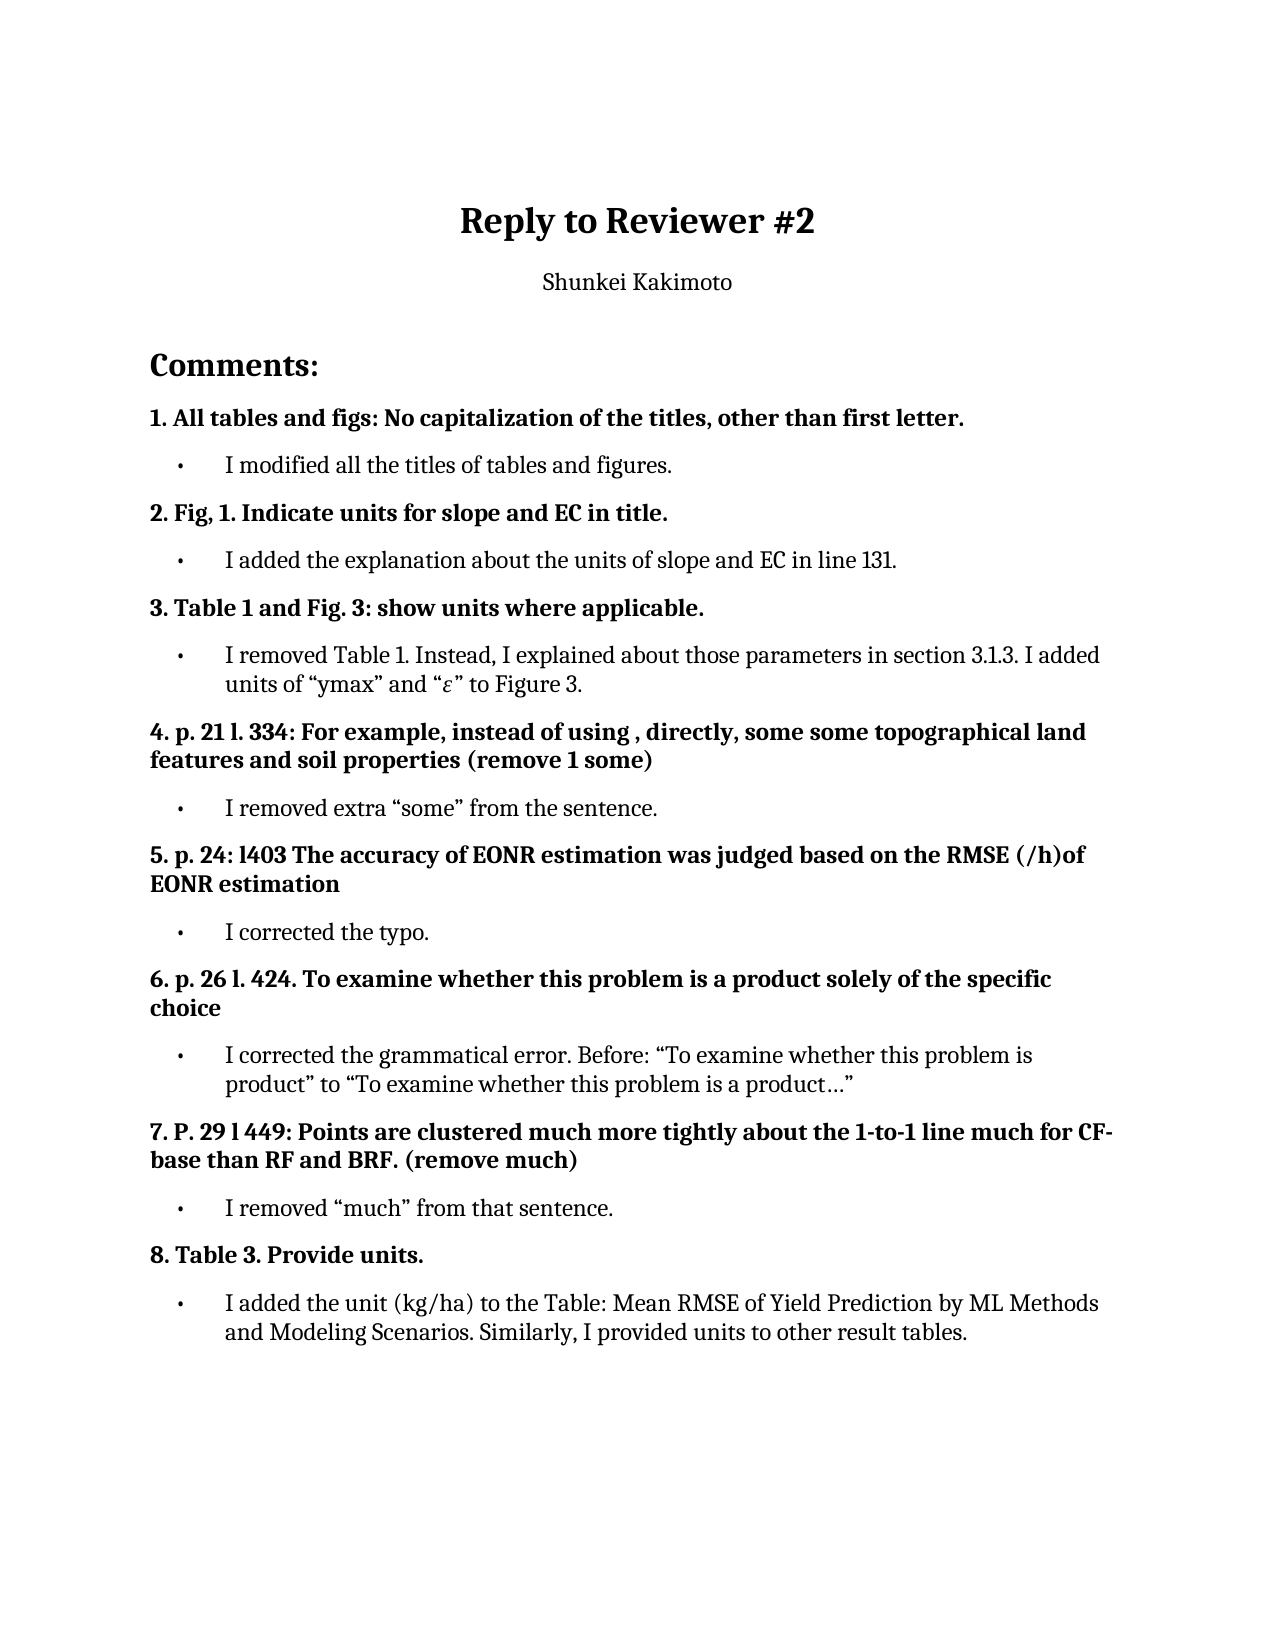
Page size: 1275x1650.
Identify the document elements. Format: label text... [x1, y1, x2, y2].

text 4. p. 21 l. 334: For example, instead of using , directly, some some topographical land features and soil properties (remove 1 some) [150, 718, 1125, 775]
subtitle Comments: [150, 347, 1125, 385]
list I removed extra “some” from the sentence. [175, 794, 1125, 823]
list I removed “much” from that sentence. [175, 1194, 1125, 1223]
text 7. P. 29 l 449: Points are clustered much more tightly about the 1-to-1 line much for CF-base than RF and BRF. (remove much) [150, 1118, 1125, 1175]
list I modified all the titles of tables and figures. [175, 451, 1125, 480]
text 2. Fig, 1. Indicate units for slope and EC in title. [150, 499, 1125, 528]
text 6. p. 26 l. 424. To examine whether this problem is a product solely of the specific choice [150, 965, 1125, 1023]
text 5. p. 24: l403 The accuracy of EONR estimation was judged based on the RMSE (/h)of EONR estimation [150, 841, 1125, 899]
list I added the explanation about the units of slope and EC in line 131. [175, 546, 1125, 575]
title Reply to Reviewer #2 [150, 200, 1125, 243]
text 8. Table 3. Provide units. [150, 1241, 1125, 1270]
text Shunkei Kakimoto [150, 268, 1125, 297]
list I added the unit (kg/ha) to the Table: Mean RMSE of Yield Prediction by ML Methods and Modeling Scenarios. Similarly, I provided units to other result tables. [175, 1289, 1125, 1346]
text 1. All tables and figs: No capitalization of the titles, other than first letter. [150, 404, 1125, 433]
list I corrected the grammatical error. Before: “To examine whether this problem is product” to “To examine whether this problem is a product…” [175, 1041, 1125, 1099]
text 3. Table 1 and Fig. 3: show units where applicable. [150, 594, 1125, 623]
list I corrected the typo. [175, 918, 1125, 946]
list I removed Table 1. Instead, I explained about those parameters in section 3.1.3. I added units of “ymax” and “” to Figure 3. [175, 641, 1125, 699]
